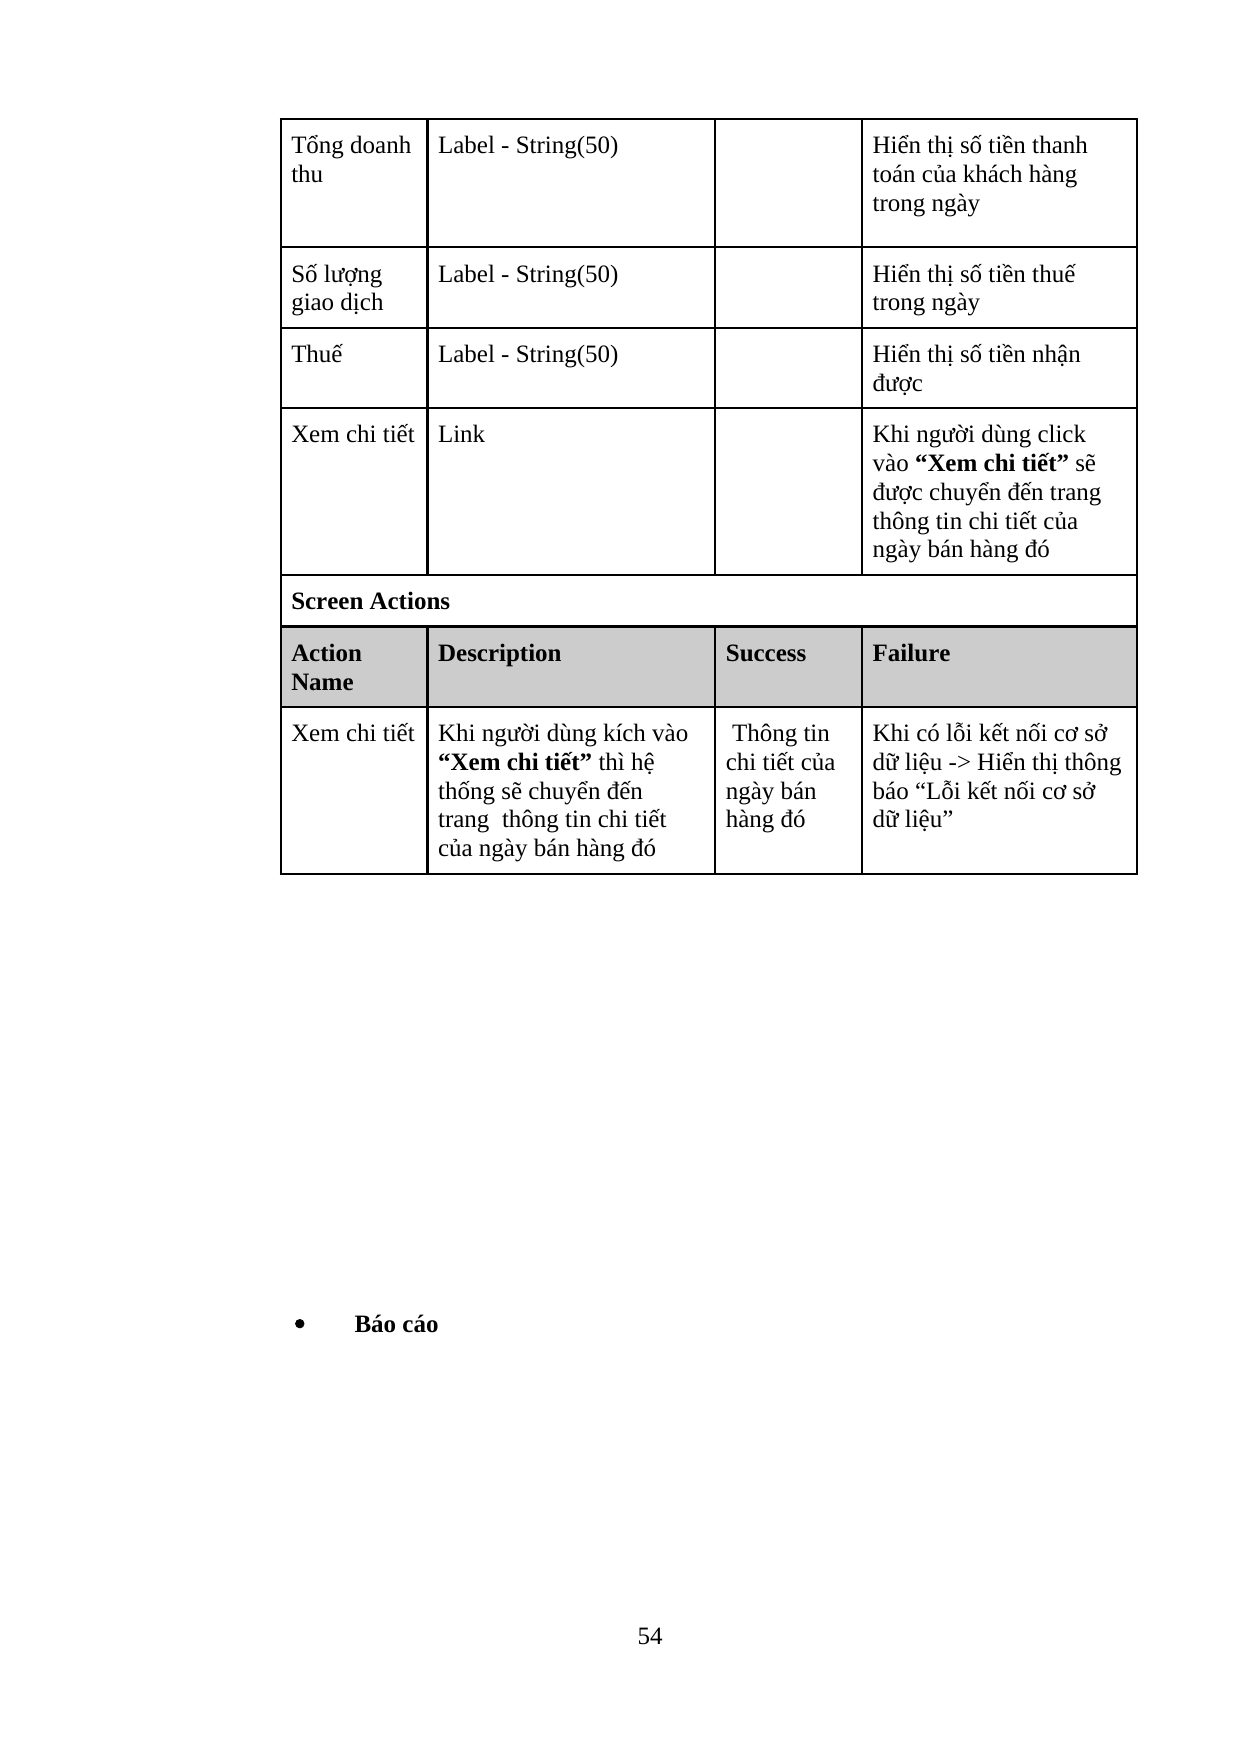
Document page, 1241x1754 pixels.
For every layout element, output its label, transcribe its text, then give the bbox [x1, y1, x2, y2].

table_cell Action Name [282, 628, 426, 706]
table_cell [716, 409, 861, 574]
table_cell Label - String(50) [429, 248, 714, 327]
table_cell Thuế [282, 329, 426, 407]
table_cell Screen Actions [282, 576, 1136, 625]
table_cell Xem chi tiết [282, 708, 426, 872]
table_cell Thông tin chi tiết của ngày bán hàng đó [716, 708, 861, 872]
table_cell Khi người dùng kích vào “Xem chi tiết” thì hệ thống sẽ chuyển đến trang thông tin chi tiết của ngày bán hàng đó [429, 708, 714, 872]
table_cell Hiển thị số tiền nhận được [863, 329, 1136, 407]
table_cell Khi có lỗi kết nối cơ sở dữ liệu -> Hiển thị thông báo “Lỗi kết nối cơ sở dữ liệu” [863, 708, 1136, 872]
table_cell Hiển thị số tiền thanh toán của khách hàng trong ngày [863, 120, 1136, 246]
table_cell Label - String(50) [429, 120, 714, 246]
table_cell Xem chi tiết [282, 409, 426, 574]
table_cell Hiển thị số tiền thuế trong ngày [863, 248, 1136, 327]
table_cell Label - String(50) [429, 329, 714, 407]
list Báo cáo [295, 1309, 1122, 1338]
table_cell Failure [863, 628, 1136, 706]
table_cell [716, 120, 861, 246]
table_cell [716, 248, 861, 327]
table_cell Khi người dùng click vào “Xem chi tiết” sẽ được chuyển đến trang thông tin chi tiết của ngày bán hàng đó [863, 409, 1136, 574]
table_cell [716, 329, 861, 407]
table_cell Tổng doanh thu [282, 120, 426, 246]
table_cell Description [429, 628, 714, 706]
table_cell Link [429, 409, 714, 574]
table_cell Số lượng giao dịch [282, 248, 426, 327]
table_cell Success [716, 628, 861, 706]
